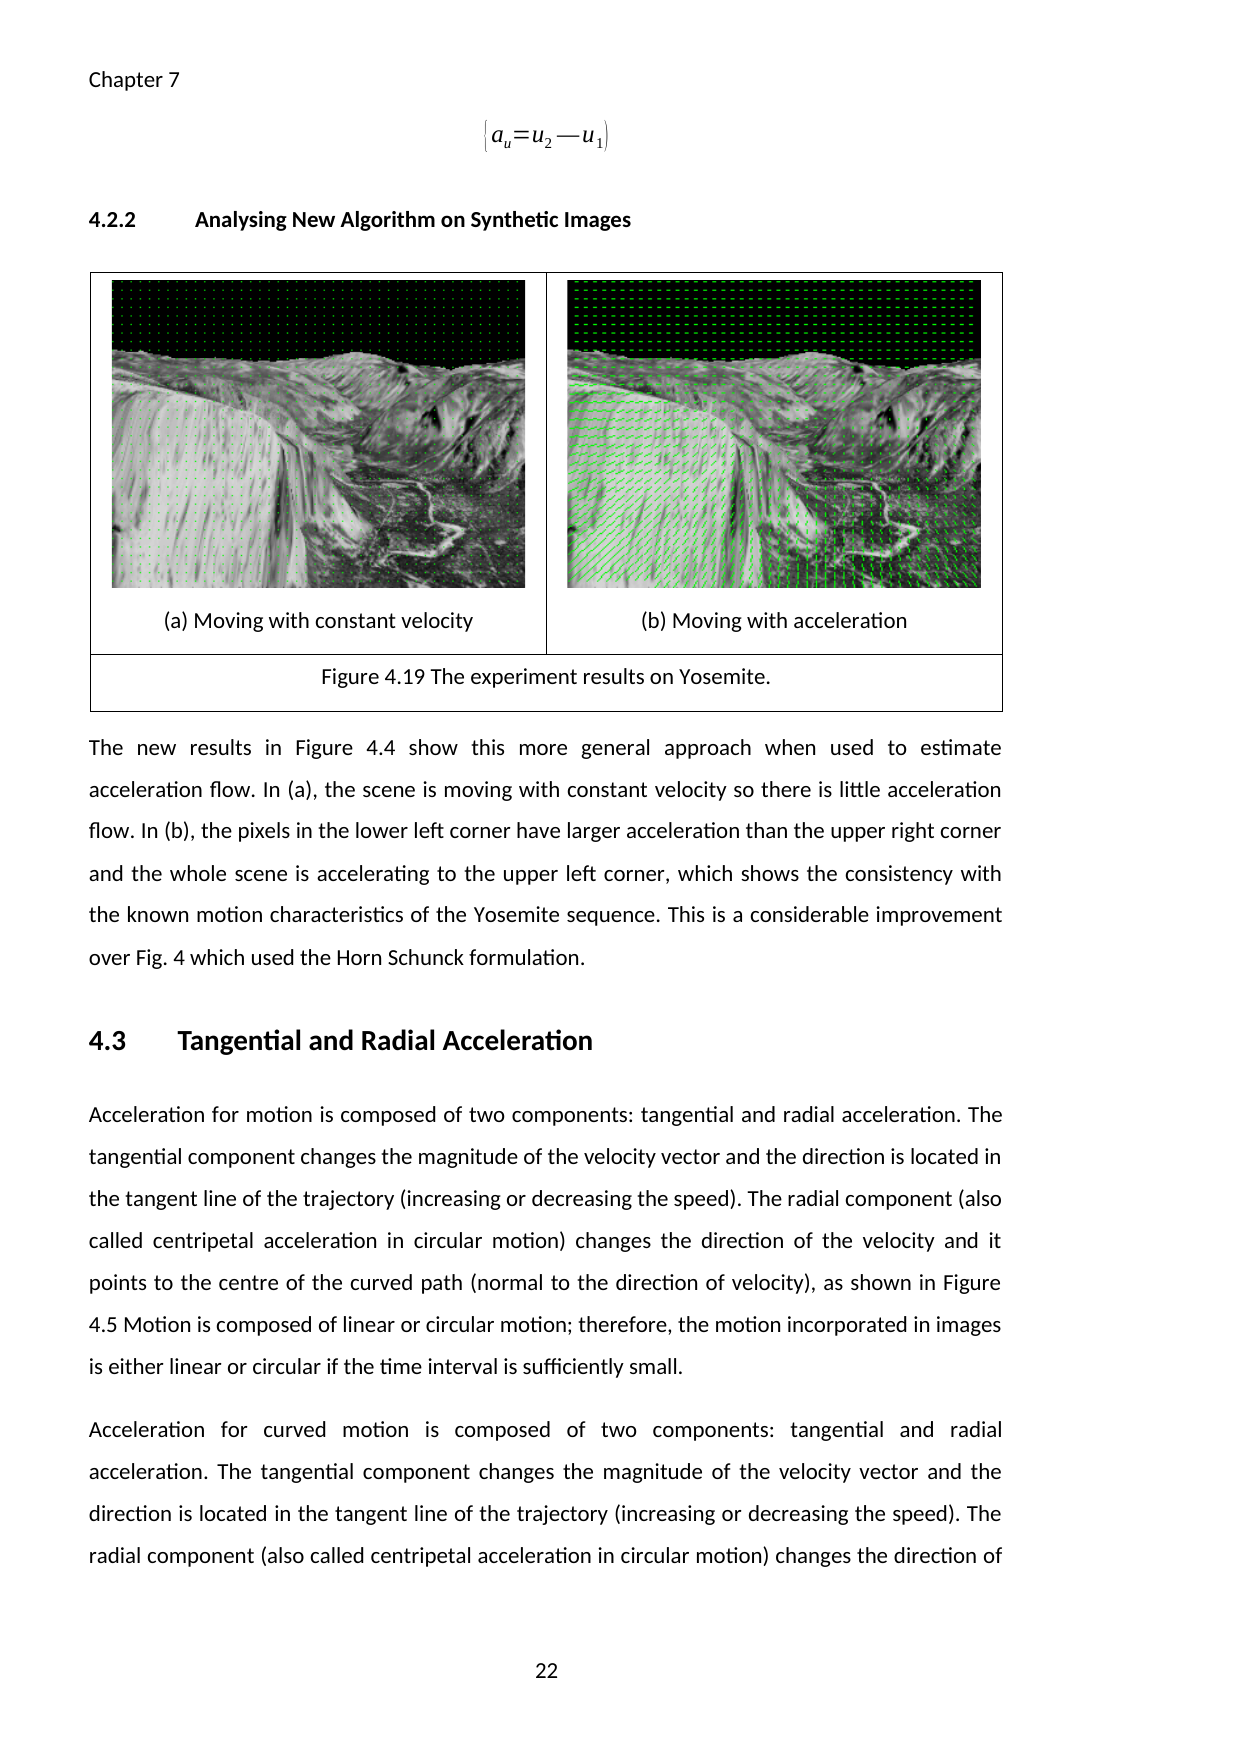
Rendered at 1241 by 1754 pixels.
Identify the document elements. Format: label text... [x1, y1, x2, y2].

picture [567, 280, 981, 588]
text The new results in Figure 4.4 show this more general approach when used to estimate acceleration flow. In (a), the scene is moving with constant velocity so there is little acceleration flow. In (b), the pixels in the lower left corner have larger acceleration than the upper right corner and the whole scene is accelerating to the upper left corner, which shows the consistency with the known motion characteristics of the Yosemite sequence. This is a considerable improvement over Fig. 4 which used the Horn Schunck formulation. [89, 733, 1004, 971]
text Acceleration for motion is composed of two components: tangential and radial acceleration. The tangential component changes the magnitude of the velocity vector and the direction is located in the tangent line of the trajectory (increasing or decreasing the speed). The radial component (also called centripetal acceleration in circular motion) changes the direction of the velocity and it points to the centre of the curved path (normal to the direction of velocity), as shown in Figure 4.5 Motion is composed of linear or circular motion; therefore, the motion incorporated in images is either linear or circular if the time interval is sufficiently small. [89, 1101, 1004, 1380]
subtitle Tangential and Radial Acceleration [89, 1022, 1004, 1058]
table_header (b) Moving with acceleration [547, 273, 1002, 654]
table_header (a) Moving with constant velocity [91, 273, 546, 654]
subtitle Analysing New Algorithm on Synthetic Images [89, 205, 1004, 233]
picture [111, 280, 526, 588]
